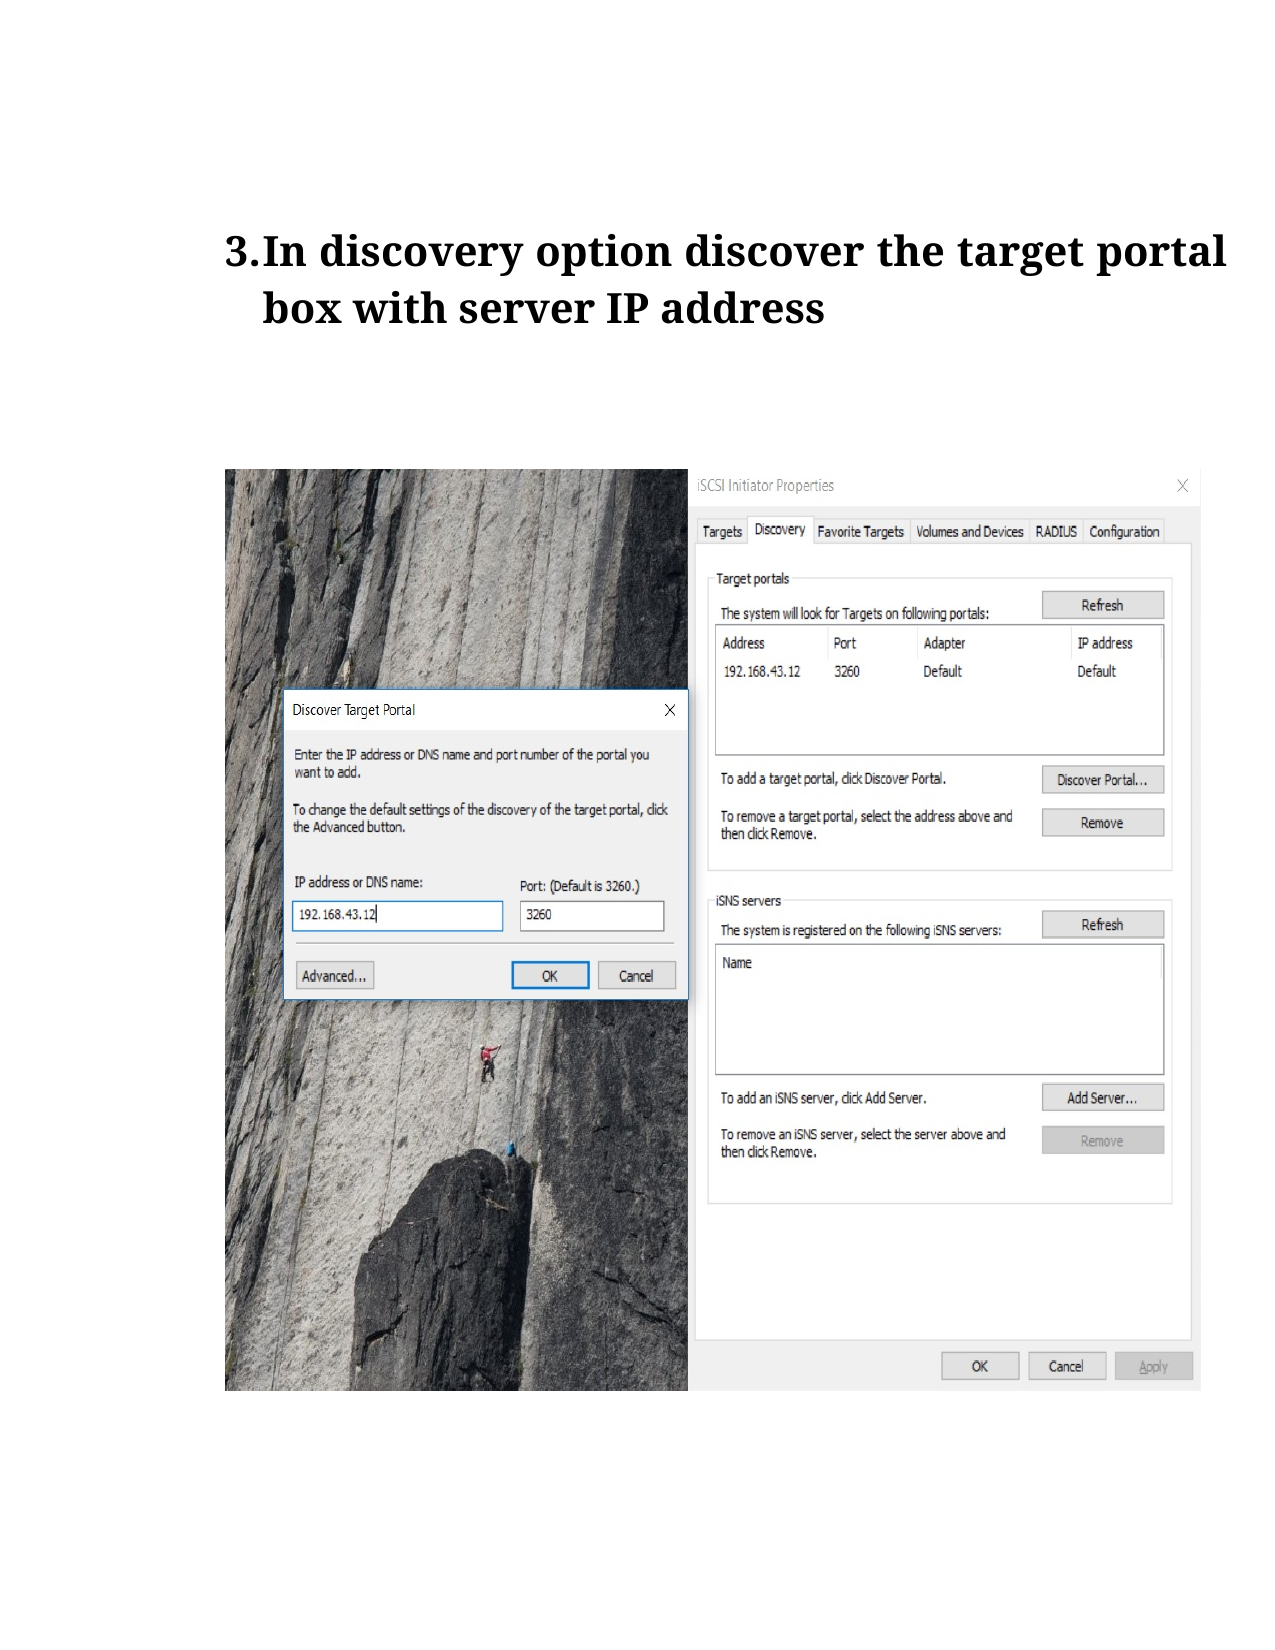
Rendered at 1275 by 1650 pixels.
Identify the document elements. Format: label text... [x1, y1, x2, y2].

picture [225, 469, 1200, 1391]
list In discovery option discover the target portal box with server IP address [225, 222, 1228, 335]
